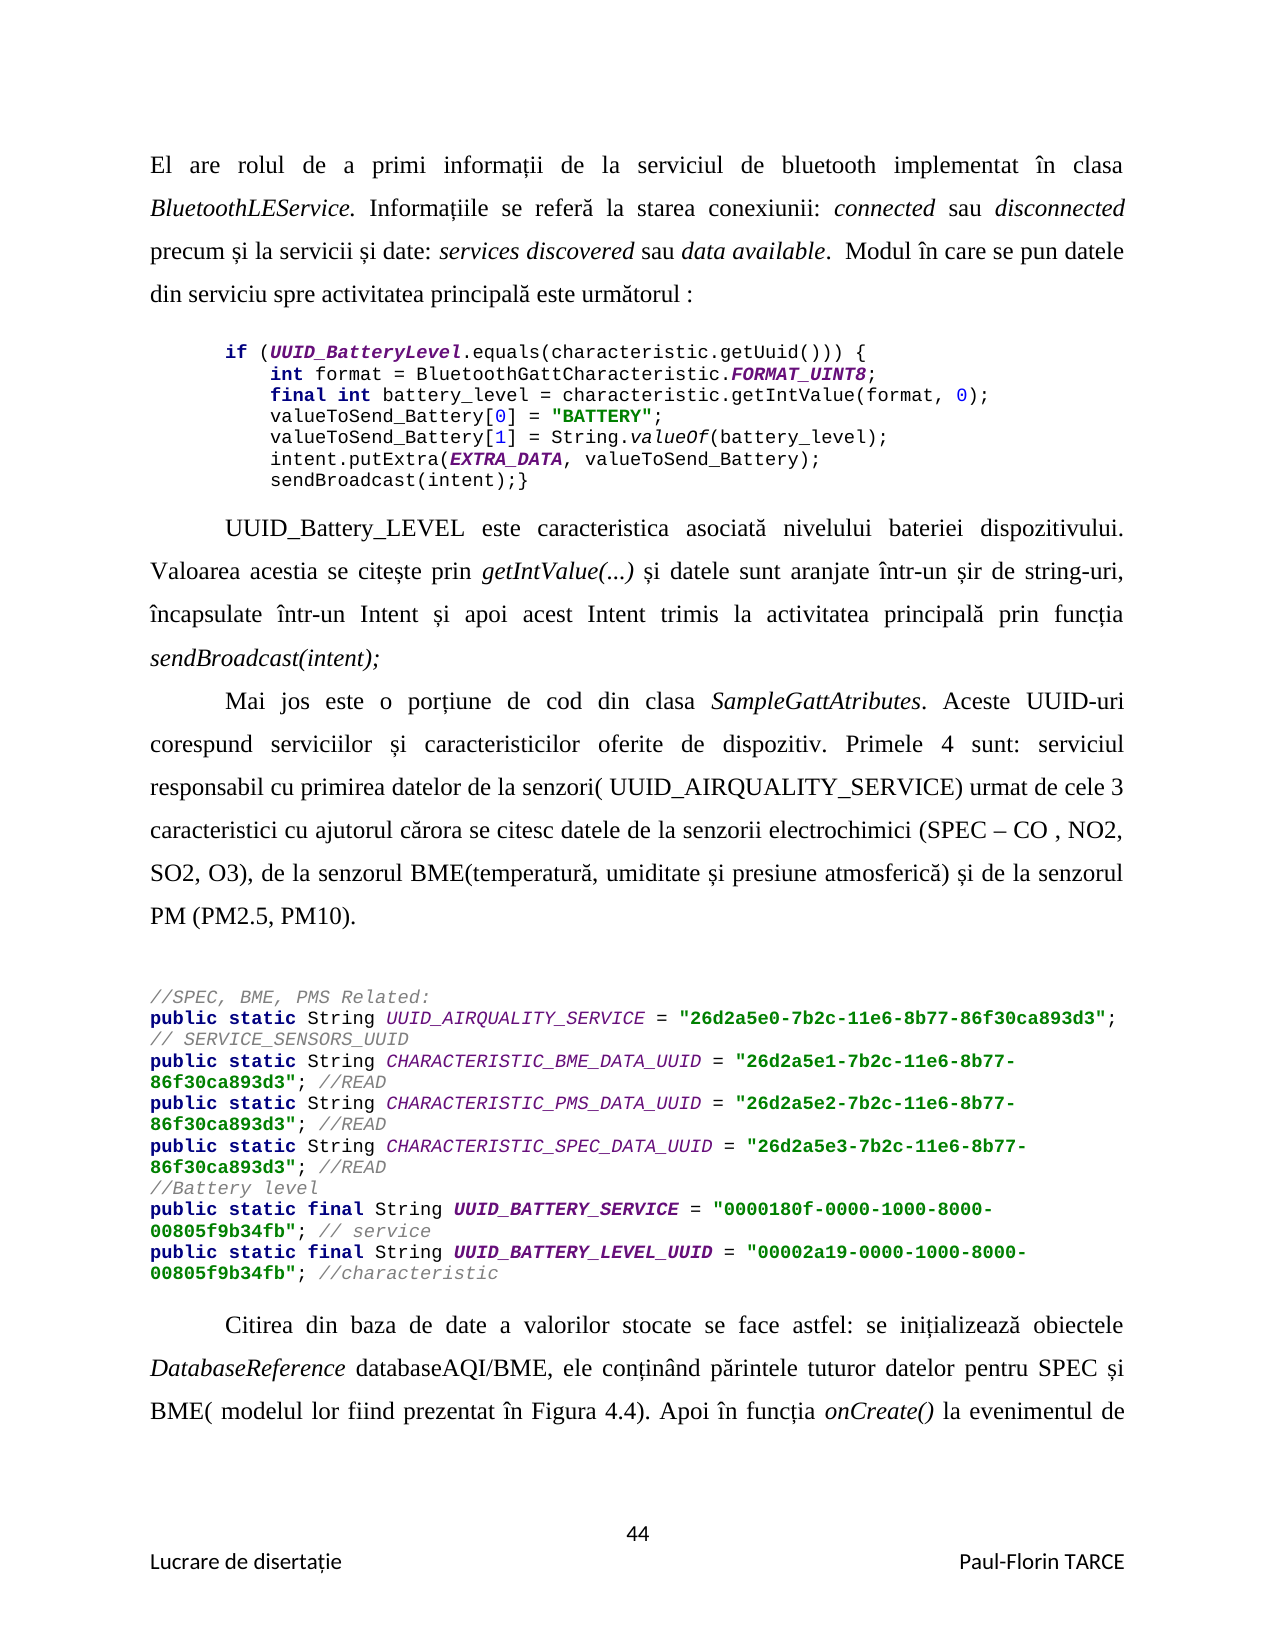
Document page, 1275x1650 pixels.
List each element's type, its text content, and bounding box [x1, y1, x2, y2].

text if (UUID_BatteryLevel.equals(characteristic.getUuid())) { int format = BluetoothGattCharacteristic.FORMAT_UINT8; final int battery_level = characteristic.getIntValue(format, 0); valueToSend_Battery[0] = "BATTERY"; valueToSend_Battery[1] = String.valueOf(battery_level); intent.putExtra(EXTRA_DATA, valueToSend_Battery); sendBroadcast(intent);} [225, 343, 1125, 492]
text El are rolul de a primi informații de la serviciul de bluetooth implementat în clasa BluetoothLEService. Informațiile se referă la starea conexiunii: connected sau disconnected precum și la servicii și date: services discovered sau data available. Modul în care se pun datele din serviciu spre activitatea principală este următorul : [150, 150, 1125, 308]
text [150, 1310, 1125, 1425]
text //SPEC, BME, PMS Related: public static String UUID_AIRQUALITY_SERVICE = "26d2a5e0-7b2c-11e6-8b77-86f30ca893d3"; // SERVICE_SENSORS_UUID public static String CHARACTERISTIC_BME_DATA_UUID = "26d2a5e1-7b2c-11e6-8b77-86f30ca893d3"; //READ public static String CHARACTERISTIC_PMS_DATA_UUID = "26d2a5e2-7b2c-11e6-8b77-86f30ca893d3"; //READ public static String CHARACTERISTIC_SPEC_DATA_UUID = "26d2a5e3-7b2c-11e6-8b77-86f30ca893d3"; //READ //Battery level public static final String UUID_BATTERY_SERVICE = "0000180f-0000-1000-8000-00805f9b34fb"; // service public static final String UUID_BATTERY_LEVEL_UUID = "00002a19-0000-1000-8000-00805f9b34fb"; //characteristic [150, 988, 1125, 1285]
text UUID_Battery_LEVEL este caracteristica asociată nivelului bateriei dispozitivului. Valoarea acestia se citește prin getIntValue(...) și datele sunt aranjate într-un șir de string-uri, încapsulate într-un Intent și apoi acest Intent trimis la activitatea principală prin funcția sendBroadcast(intent); [150, 513, 1125, 671]
text Mai jos este o porțiune de cod din clasa SampleGattAtributes. Aceste UUID-uri corespund serviciilor și caracteristicilor oferite de dispozitiv. Primele 4 sunt: serviciul responsabil cu primirea datelor de la senzori( UUID_AIRQUALITY_SERVICE) urmat de cele 3 caracteristici cu ajutorul cărora se citesc datele de la senzorii electrochimici (SPEC – CO , NO2, SO2, O3), de la senzorul BME(temperatură, umiditate și presiune atmosferică) și de la senzorul PM (PM2.5, PM10). [150, 686, 1125, 930]
